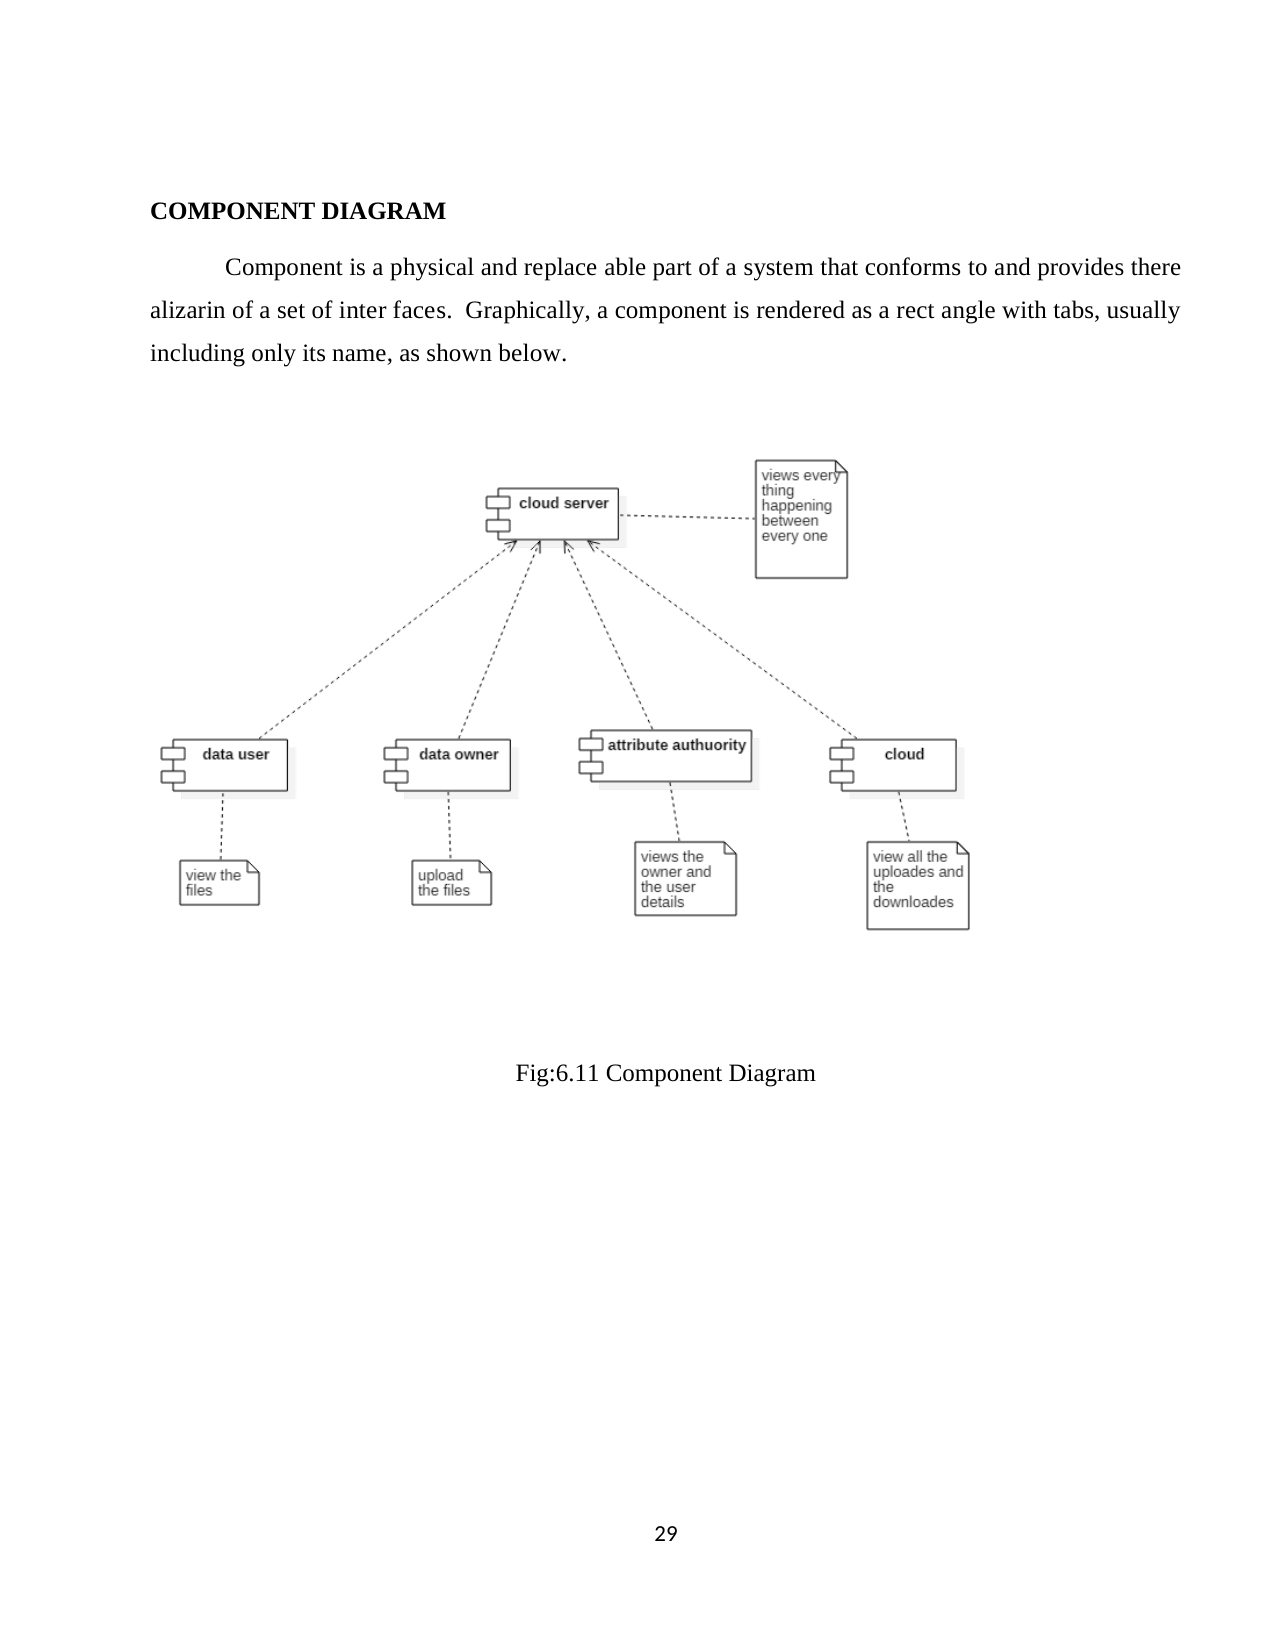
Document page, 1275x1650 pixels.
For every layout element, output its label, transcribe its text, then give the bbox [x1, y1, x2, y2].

picture [150, 449, 1016, 977]
text Fig:6.11 Component Diagram [150, 1058, 1181, 1087]
text COMPONENT DIAGRAM [150, 196, 1181, 225]
text Component is a physical and replace able part of a system that conforms to and provides there alizarin of a set of inter faces. Graphically, a component is rendered as a rect angle with tabs, usually including only its name, as shown below. [150, 252, 1181, 367]
